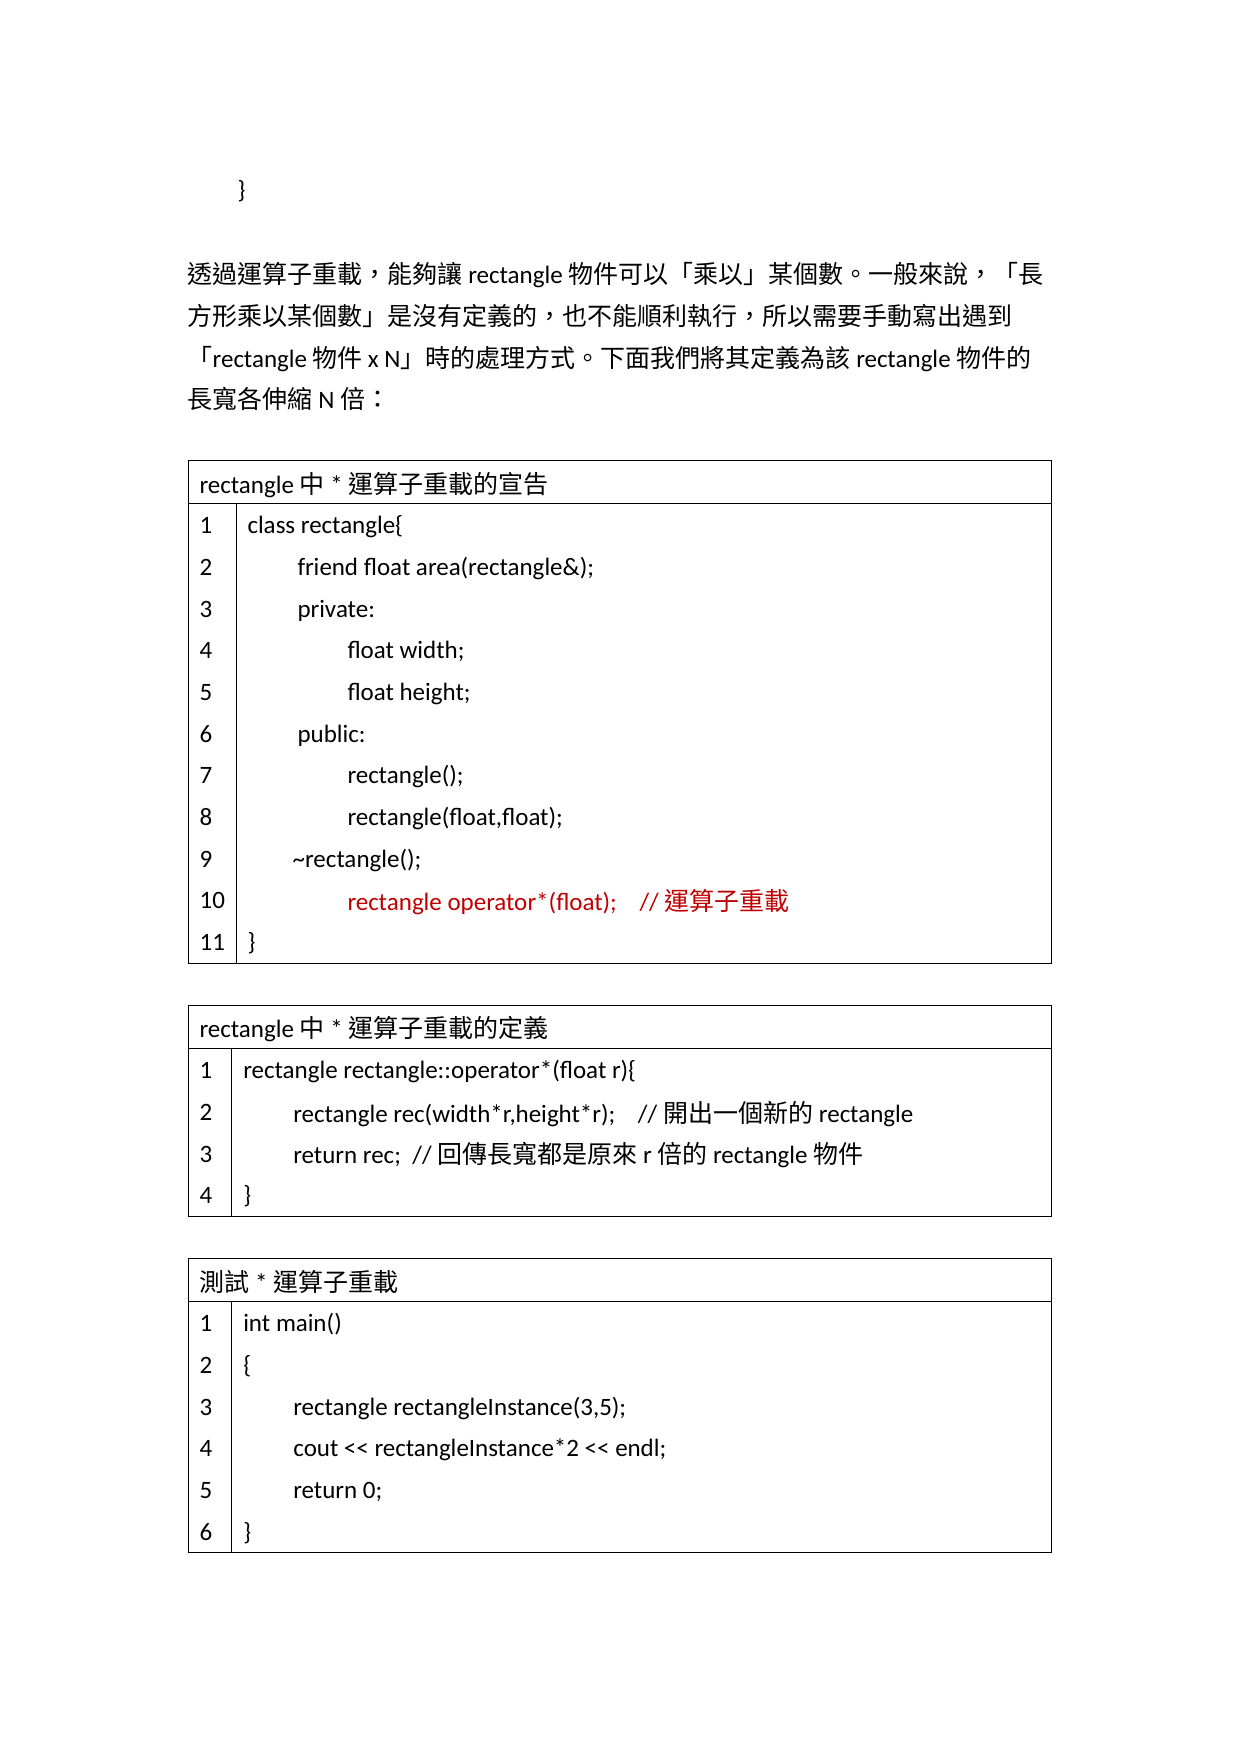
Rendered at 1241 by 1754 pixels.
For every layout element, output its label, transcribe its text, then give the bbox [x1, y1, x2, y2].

table_cell class rectangle{ friend float area(rectangle&); private: float width; float height; public: rectangle(); rectangle(float,float); ~rectangle(); rectangle operator*(float); // 運算子重載 } [237, 504, 1051, 962]
table_cell rectangle rectangle::operator*(float r){ rectangle rec(width*r,height*r); // 開出一個新的 rectangle return rec; // 回傳長寬都是原來 r 倍的 rectangle 物件 } [232, 1049, 1051, 1216]
table_cell int main() { rectangle rectangleInstance(3,5); cout << rectangleInstance*2 << endl; return 0; } [232, 1302, 1051, 1552]
table_cell 1 2 3 4 [189, 1049, 231, 1216]
table_header 測試 * 運算子重載 [189, 1259, 1051, 1301]
text 透過運算子重載，能夠讓 rectangle 物件可以「乘以」某個數。一般來說，「長方形乘以某個數」是沒有定義的，也不能順利執行，所以需要手動寫出遇到 「rectangle 物件x N」時的處理方式。下面我們將其定義為該 rectangle 物件的長寬各伸縮 N 倍： [187, 252, 1053, 419]
table_header rectangle 中 * 運算子重載的定義 [189, 1006, 1051, 1048]
table_header rectangle 中 * 運算子重載的宣告 [189, 461, 1051, 503]
table_cell 1 2 3 4 5 6 [189, 1302, 231, 1552]
table_cell 1 2 3 4 5 6 7 8 9 10 11 [189, 504, 236, 962]
text } [187, 169, 1053, 210]
